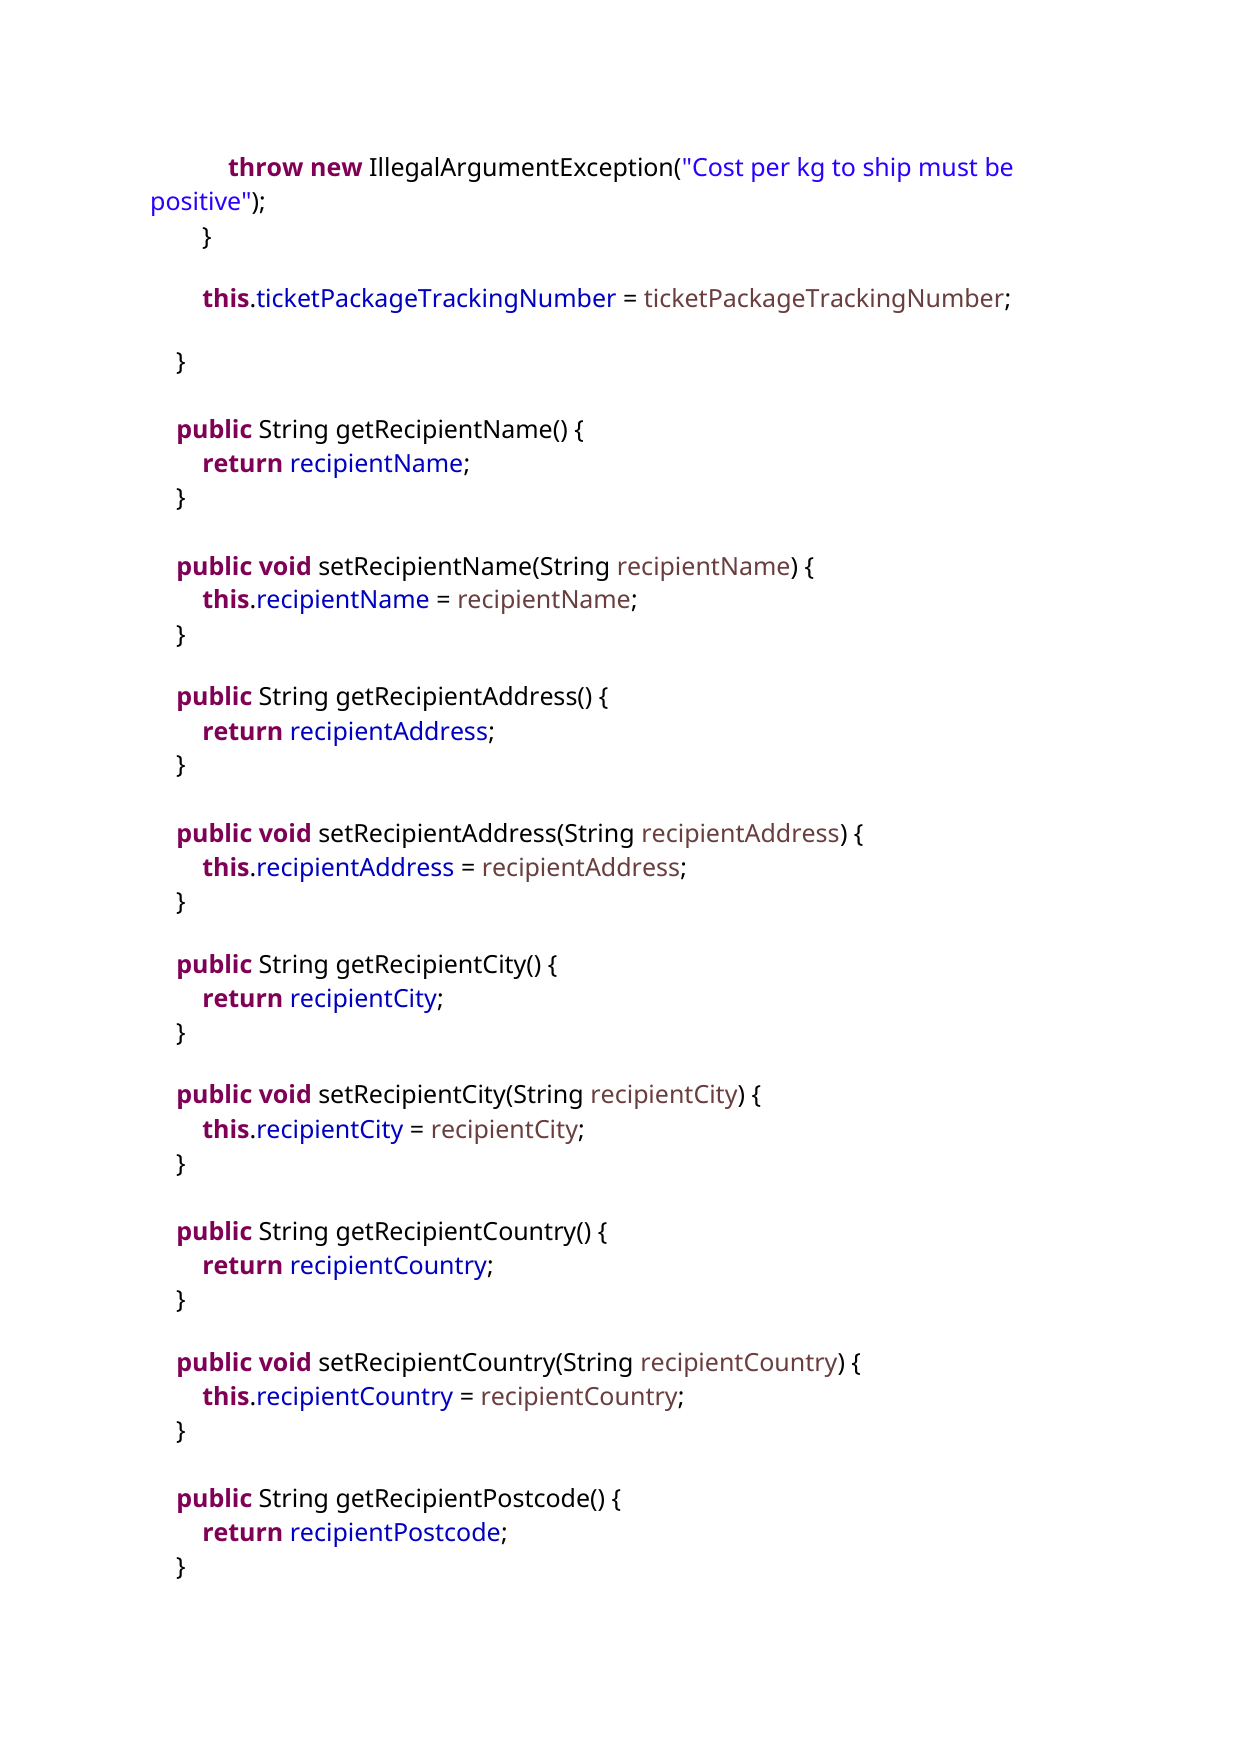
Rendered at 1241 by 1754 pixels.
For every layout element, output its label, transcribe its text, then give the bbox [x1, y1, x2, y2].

text } [150, 1014, 1090, 1048]
text } [150, 344, 1090, 378]
text return recipientPostcode; [150, 1515, 1090, 1549]
text public String getRecipientCountry() { [150, 1213, 1090, 1247]
text } [150, 1282, 1090, 1316]
text } [150, 480, 1090, 514]
text public String getRecipientAddress() { [150, 679, 1090, 713]
text this.recipientName = recipientName; [150, 582, 1090, 616]
text public String getRecipientName() { [150, 412, 1090, 446]
text this.ticketPackageTrackingNumber = ticketPackageTrackingNumber; [150, 281, 1090, 315]
text public void setRecipientName(String recipientName) { [150, 548, 1090, 582]
text return recipientCountry; [150, 1247, 1090, 1282]
text public void setRecipientAddress(String recipientAddress) { [150, 815, 1090, 849]
text return recipientCity; [150, 980, 1090, 1014]
text return recipientAddress; [150, 713, 1090, 747]
text public String getRecipientPostcode() { [150, 1481, 1090, 1515]
text } [150, 883, 1090, 917]
text } [150, 616, 1090, 650]
text } [150, 1412, 1090, 1447]
text throw new IllegalArgumentException("Cost per kg to ship must be positive"); [150, 150, 1090, 218]
text public void setRecipientCity(String recipientCity) { [150, 1077, 1090, 1111]
text this.recipientCountry = recipientCountry; [150, 1378, 1090, 1412]
text public void setRecipientCountry(String recipientCountry) { [150, 1344, 1090, 1378]
text } [150, 1145, 1090, 1179]
text } [150, 747, 1090, 781]
text this.recipientCity = recipientCity; [150, 1111, 1090, 1145]
text this.recipientAddress = recipientAddress; [150, 849, 1090, 883]
text } [150, 1549, 1090, 1583]
text return recipientName; [150, 446, 1090, 480]
text public String getRecipientCity() { [150, 946, 1090, 980]
text } [150, 218, 1090, 252]
